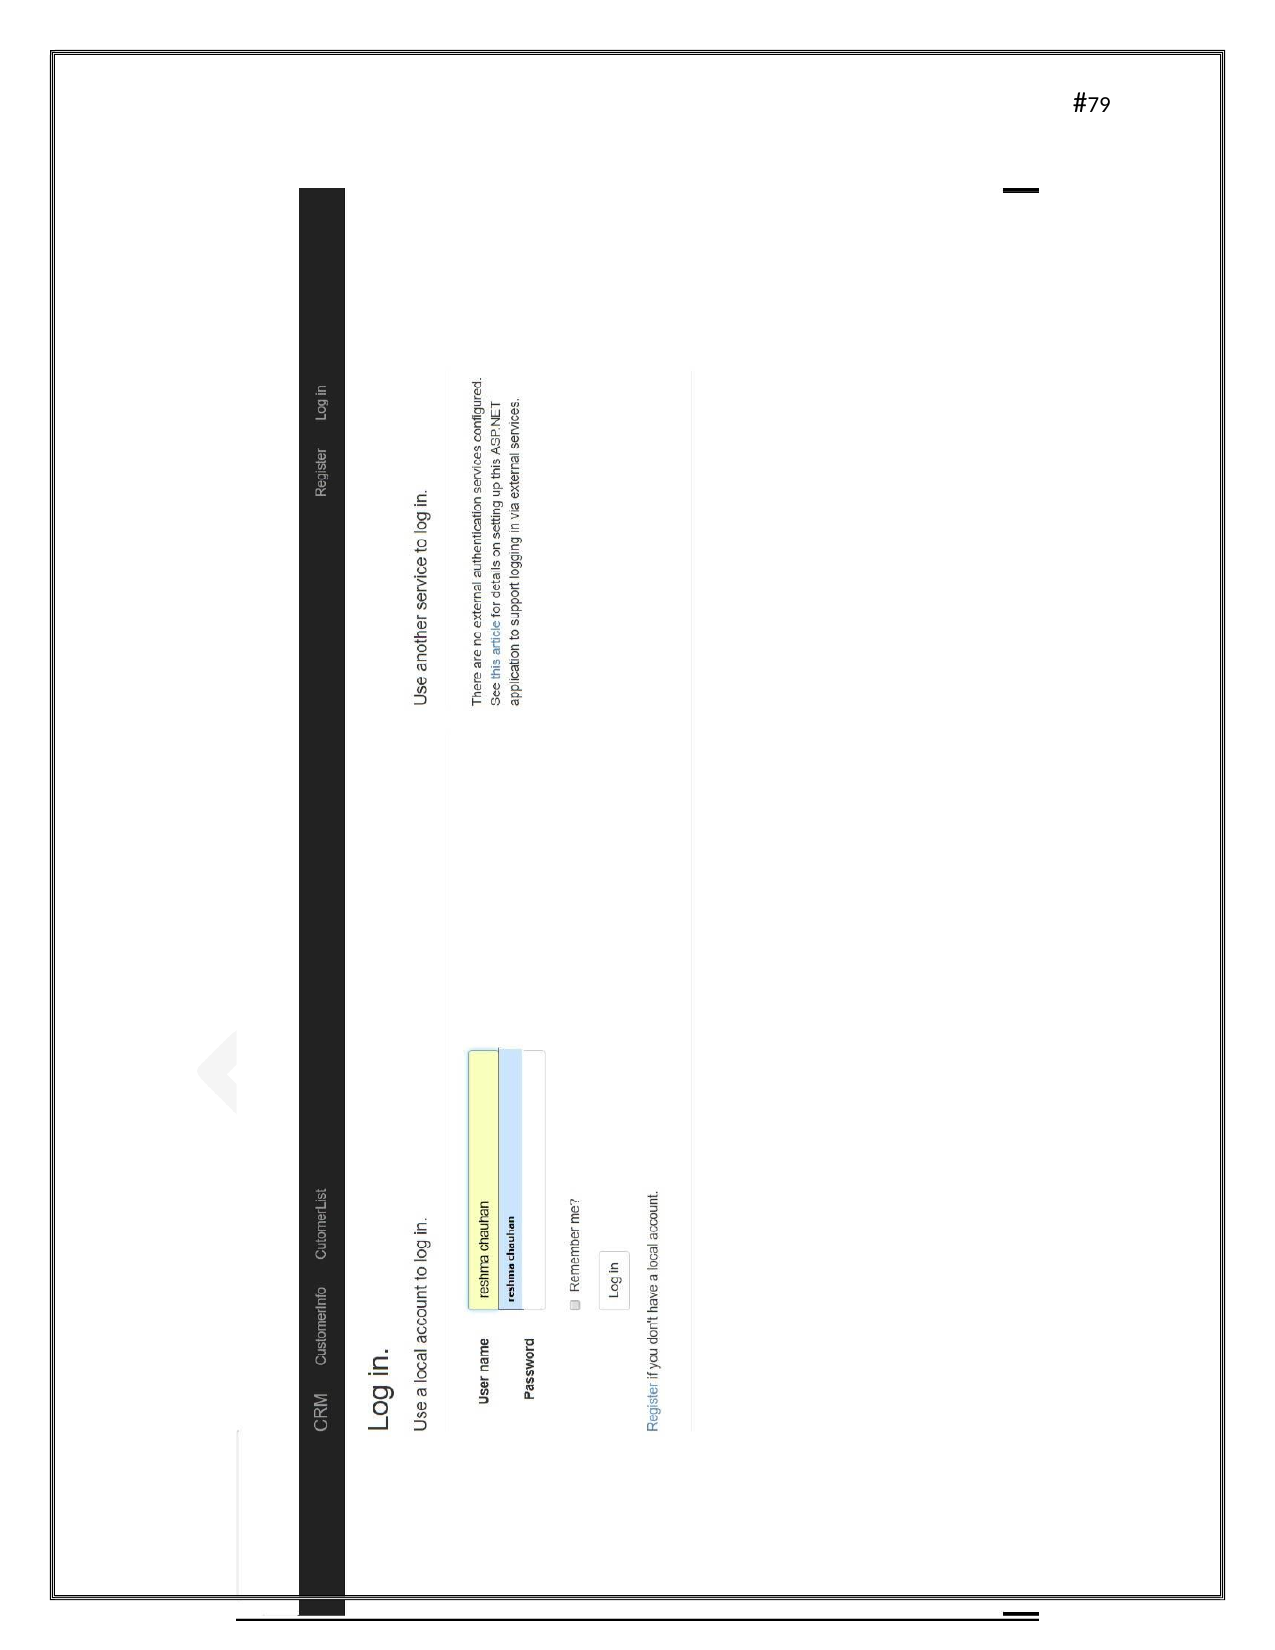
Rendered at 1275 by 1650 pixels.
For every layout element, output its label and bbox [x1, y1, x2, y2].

picture [236, 1601, 1039, 1621]
picture [197, 188, 1039, 1595]
